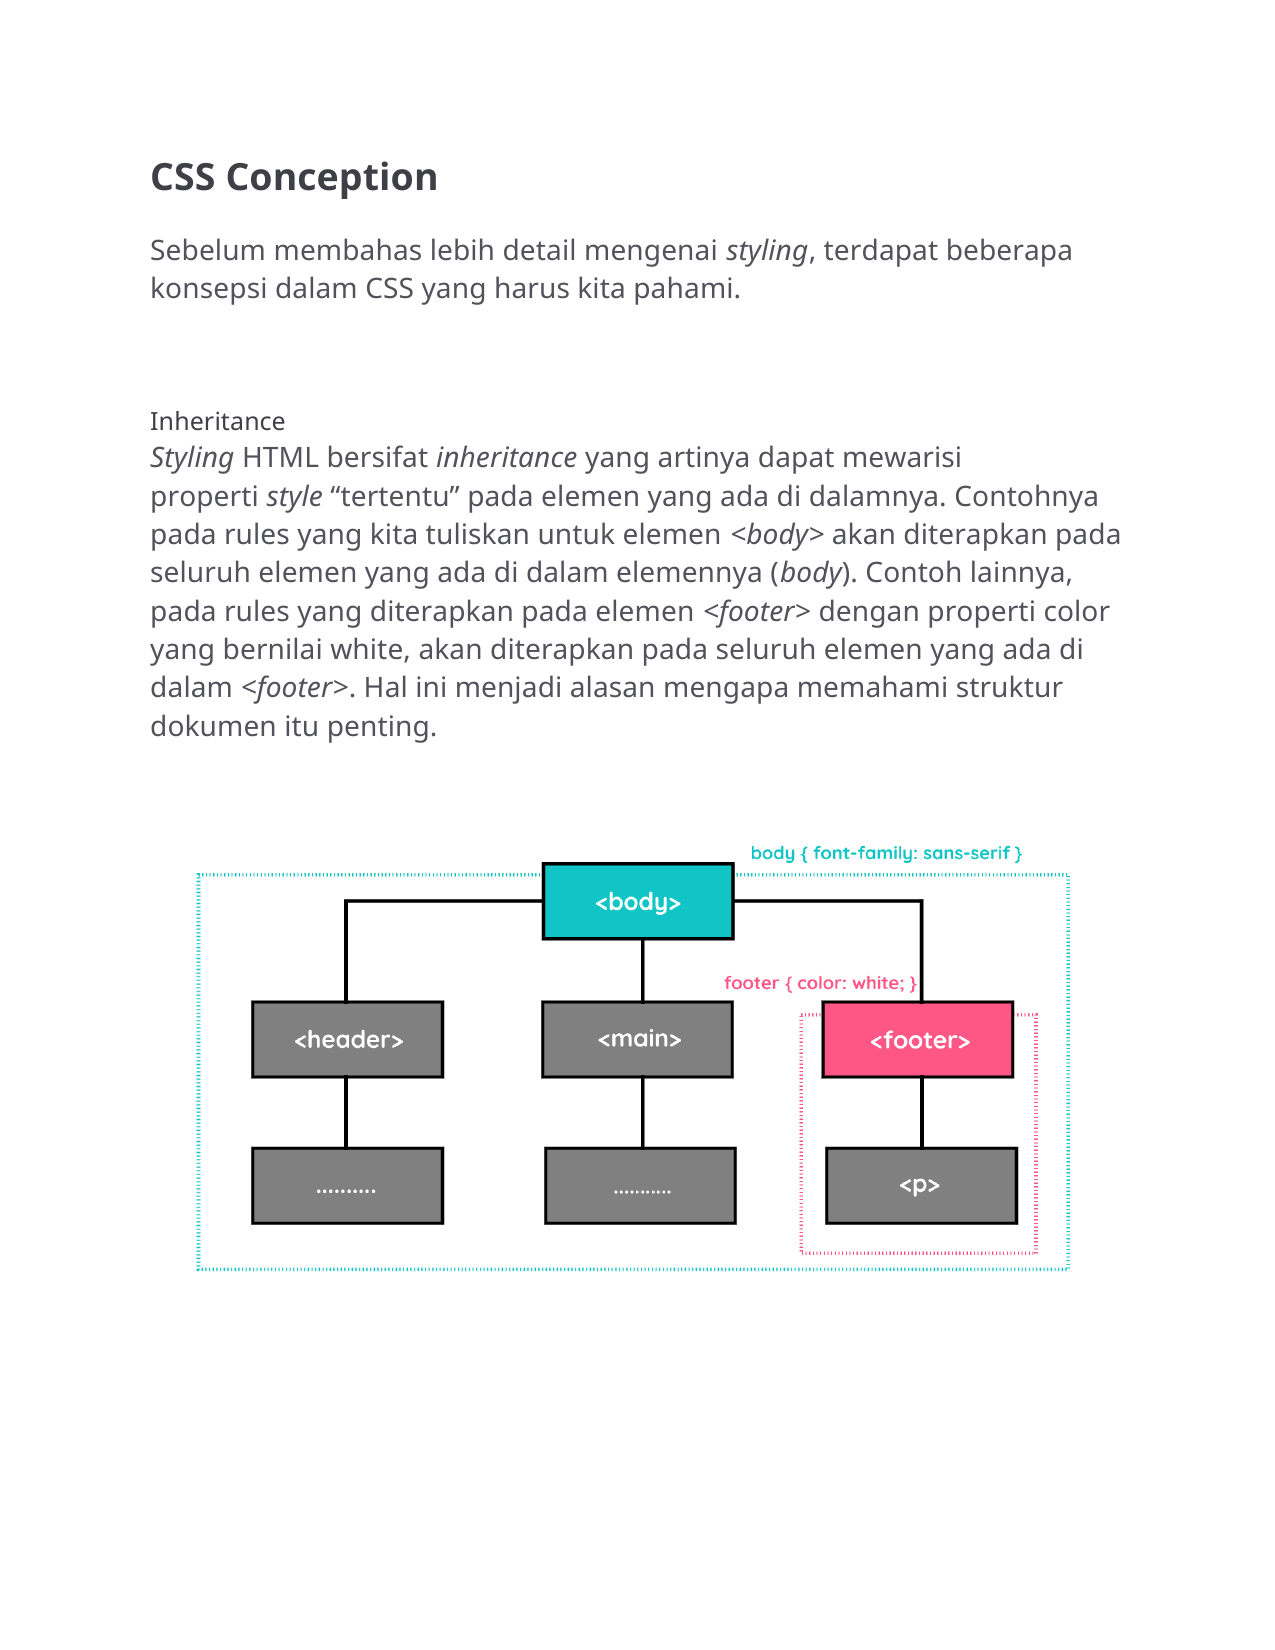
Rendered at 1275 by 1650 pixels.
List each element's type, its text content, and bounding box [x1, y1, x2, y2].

text Sebelum membahas lebih detail mengenai styling, terdapat beberapa konsepsi dalam CSS yang harus kita pahami. [150, 230, 1125, 307]
text Styling HTML bersifat inheritance yang artinya dapat mewarisi properti style “tertentu” pada elemen yang ada di dalamnya. Contohnya pada rules yang kita tuliskan untuk elemen <body> akan diterapkan pada seluruh elemen yang ada di dalam elemennya (body). Contoh lainnya, pada rules yang diterapkan pada elemen <footer> dengan properti color yang bernilai white, akan diterapkan pada seluruh elemen yang ada di dalam <footer>. Hal ini menjadi alasan mengapa memahami struktur dokumen itu penting. [150, 438, 1125, 744]
picture [150, 823, 1125, 1311]
subtitle Inheritance [150, 403, 1125, 438]
subtitle CSS Conception [150, 150, 1125, 201]
